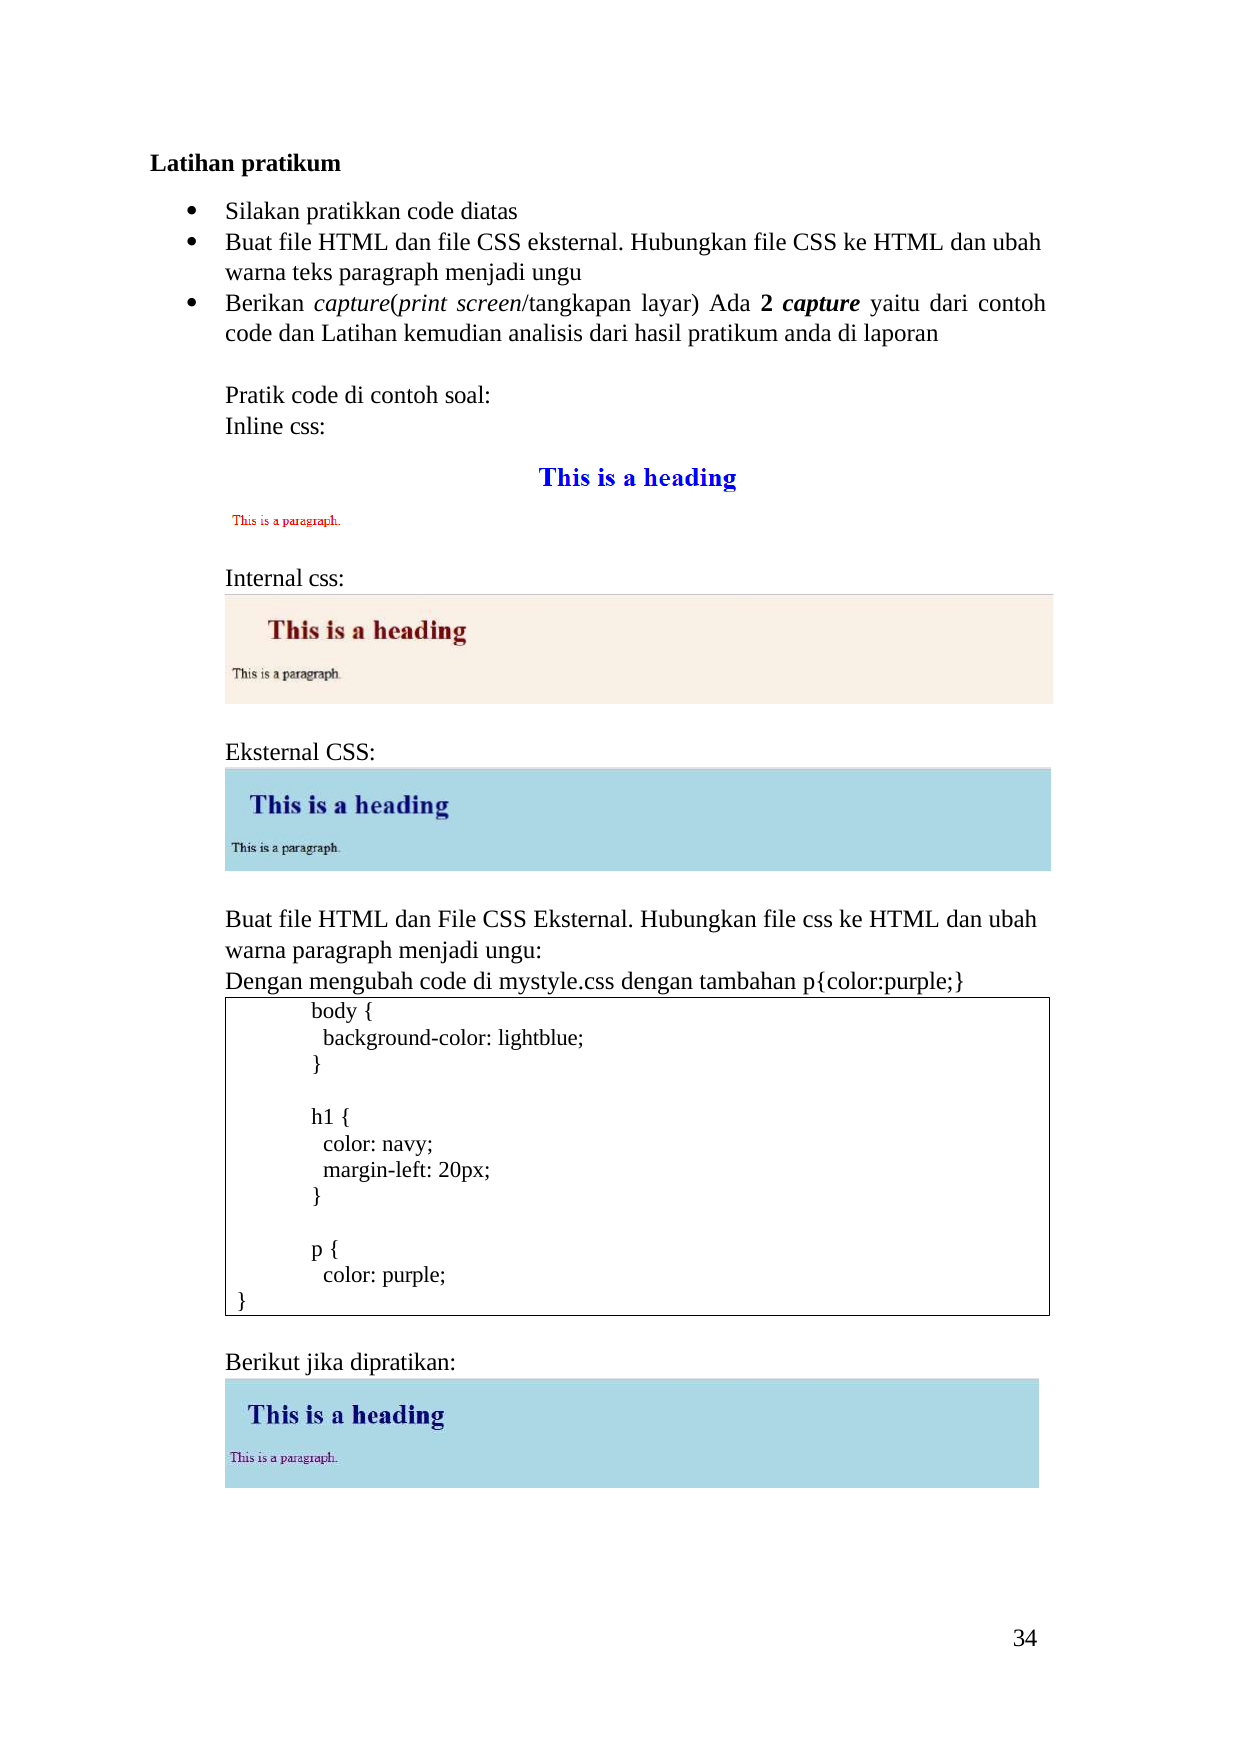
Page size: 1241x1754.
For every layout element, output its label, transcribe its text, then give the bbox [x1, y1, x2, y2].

text Eksternal CSS: [225, 737, 1137, 766]
text Buat file HTML dan File CSS Eksternal. Hubungkan file css ke HTML dan ubah warna paragraph menjadi ungu: [225, 904, 1050, 964]
text Pratik code di contoh soal: [225, 380, 1137, 409]
list Buat file HTML dan file CSS eksternal. Hubungkan file CSS ke HTML dan ubah warna teks paragraph menjadi ungu [187, 227, 1049, 286]
list Berikan capture(print screen/tangkapan layar) Ada 2 capture yaitu dari contoh code dan Latihan kemudian analisis dari hasil pratikum anda di laporan [187, 288, 1050, 347]
text Internal css: [225, 563, 1137, 592]
text Dengan mengubah code di mystyle.css dengan tambahan p{color:purple;} [225, 966, 1137, 995]
subtitle Latihan pratikum [150, 148, 1137, 177]
picture [225, 1378, 1039, 1488]
text Berikut jika dipratikan: [225, 1347, 1137, 1376]
picture [225, 442, 1048, 527]
text Inline css: [225, 411, 1137, 440]
picture [225, 767, 1052, 871]
picture [225, 594, 1054, 704]
list Silakan pratikkan code diatas [187, 196, 1137, 224]
